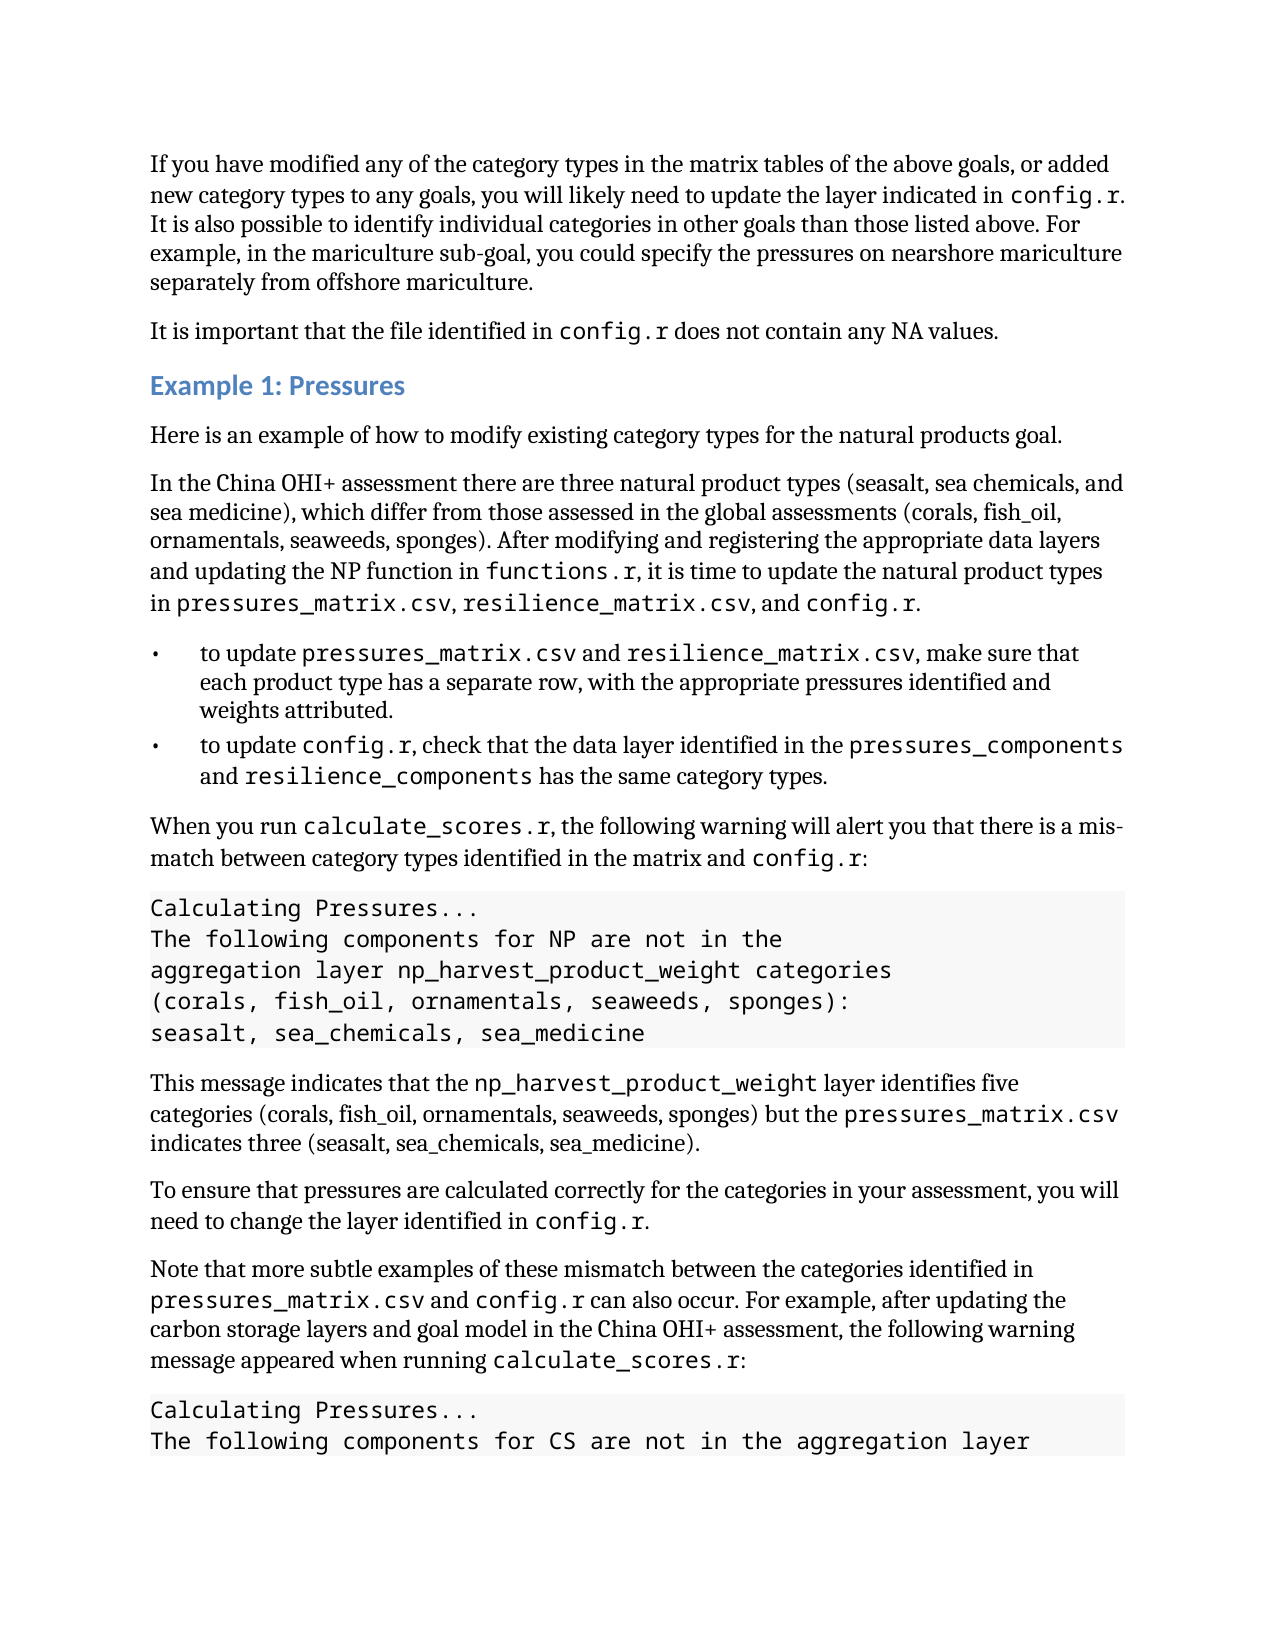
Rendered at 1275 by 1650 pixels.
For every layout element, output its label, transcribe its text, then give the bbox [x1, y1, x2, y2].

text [150, 1394, 1125, 1456]
list to update pressures_matrix.csv and resilience_matrix.csv, make sure that each product type has a separate row, with the appropriate pressures identified and weights attributed. [150, 636, 1125, 725]
text To ensure that pressures are calculated correctly for the categories in your assessment, you will need to change the layer identified in config.r. [150, 1176, 1125, 1236]
text When you run calculate_scores.r, the following warning will alert you that there is a mis-match between category types identified in the matrix and config.r: [150, 810, 1125, 873]
text It is important that the file identified in config.r does not contain any NA values. [150, 315, 1125, 346]
list to update config.r, check that the data layer identified in the pressures_components and resilience_components has the same category types. [150, 729, 1125, 791]
text Note that more subtle examples of these mismatch between the categories identified in pressures_matrix.csv and config.r can also occur. For example, after updating the carbon storage layers and goal model in the China OHI+ assessment, the following warning message appeared when running calculate_scores.r: [150, 1255, 1125, 1375]
text Calculating Pressures... The following components for NP are not in the aggregation layer np_harvest_product_weight categories (corals, fish_oil, ornamentals, seaweeds, sponges): seasalt, sea_chemicals, sea_medicine [150, 891, 1125, 1048]
text In the China OHI+ assessment there are three natural product types (seasalt, sea chemicals, and sea medicine), which differ from those assessed in the global assessments (corals, fish_oil, ornamentals, seaweeds, sponges). After modifying and registering the appropriate data layers and updating the NP function in functions.r, it is time to update the natural product types in pressures_matrix.csv, resilience_matrix.csv, and config.r. [150, 469, 1125, 618]
text Here is an example of how to modify existing category types for the natural products goal. [150, 421, 1125, 450]
text This message indicates that the np_harvest_product_weight layer identifies five categories (corals, fish_oil, ornamentals, seaweeds, sponges) but the pressures_matrix.csv indicates three (seasalt, sea_chemicals, sea_medicine). [150, 1066, 1125, 1158]
subtitle Example 1: Pressures [150, 367, 1125, 403]
text If you have modified any of the category types in the matrix tables of the above goals, or added new category types to any goals, you will likely need to update the layer indicated in config.r. It is also possible to identify individual categories in other goals than those listed above. For example, in the mariculture sub-goal, you could specify the pressures on nearshore mariculture separately from offshore mariculture. [150, 150, 1125, 296]
